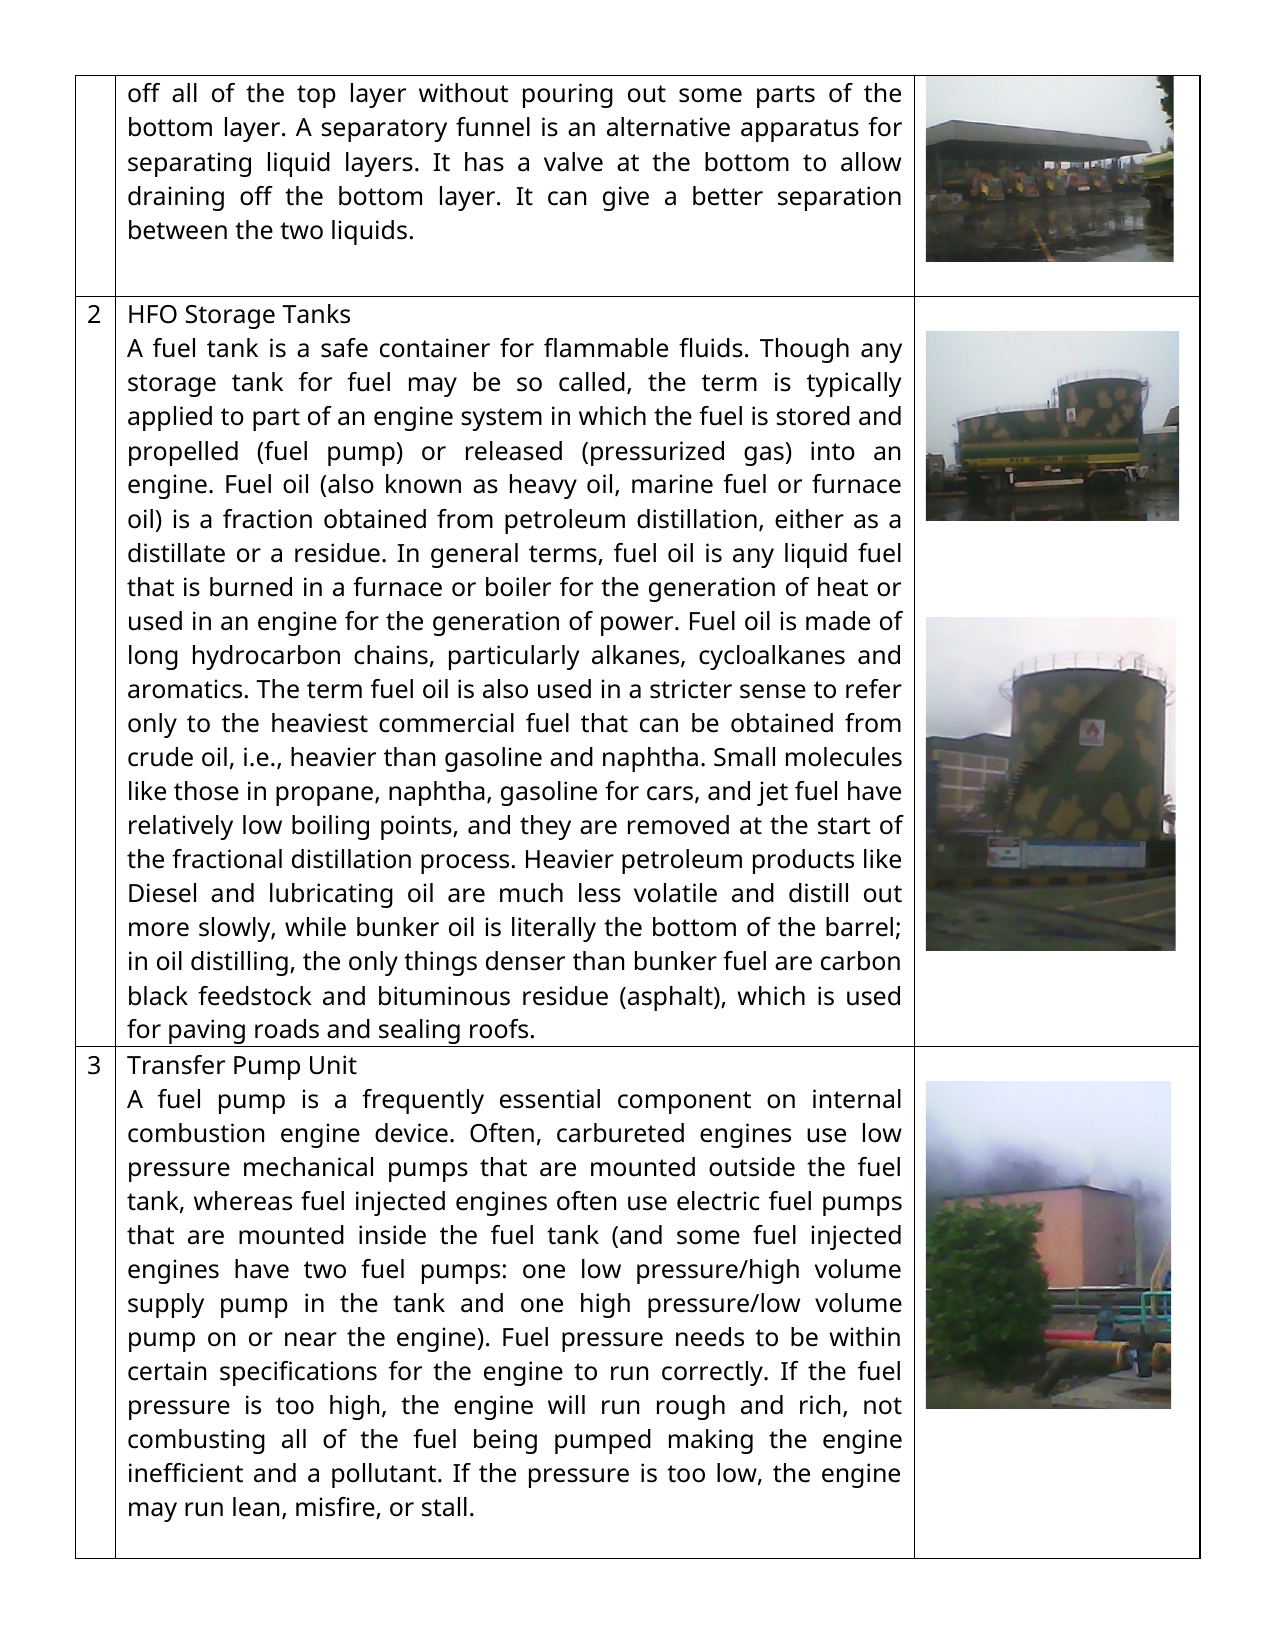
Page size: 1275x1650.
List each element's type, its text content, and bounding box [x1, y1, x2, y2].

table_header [116, 76, 914, 296]
picture [925, 331, 1180, 521]
picture [925, 617, 1176, 951]
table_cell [116, 1047, 914, 1558]
table_cell [915, 1047, 1199, 1558]
table_cell 3 [76, 1047, 115, 1558]
picture [925, 76, 1174, 262]
table_header 1 [76, 76, 115, 296]
table_cell HFO Storage Tanks A fuel tank is a safe container for flammable fluids. Though any storage tank for fuel may be so called, the term is typically applied to part of an engine system in which the fuel is stored and propelled (fuel pump) or released (pressurized gas) into an engine. Fuel oil (also known as heavy oil, marine fuel or furnace oil) is a fraction obtained from petroleum distillation, either as a distillate or a residue. In general terms, fuel oil is any liquid fuel that is burned in a furnace or boiler for the generation of heat or used in an engine for the generation of power. Fuel oil is made of long hydrocarbon chains, particularly alkanes, cycloalkanes and aromatics. The term fuel oil is also used in a stricter sense to refer only to the heaviest commercial fuel that can be obtained from crude oil, i.e., heavier than gasoline and naphtha. Small molecules like those in propane, naphtha, gasoline for cars, and jet fuel have relatively low boiling points, and they are removed at the start of the fractional distillation process. Heavier petroleum products like Diesel and lubricating oil are much less volatile and distill out more slowly, while bunker oil is literally the bottom of the barrel; in oil distilling, the only things denser than bunker fuel are carbon black feedstock and bituminous residue (asphalt), which is used for paving roads and sealing roofs. [116, 297, 914, 1046]
table_cell [915, 297, 1199, 1046]
picture [925, 1081, 1172, 1409]
table_cell 2 [76, 297, 115, 1046]
table_header [915, 76, 1199, 296]
